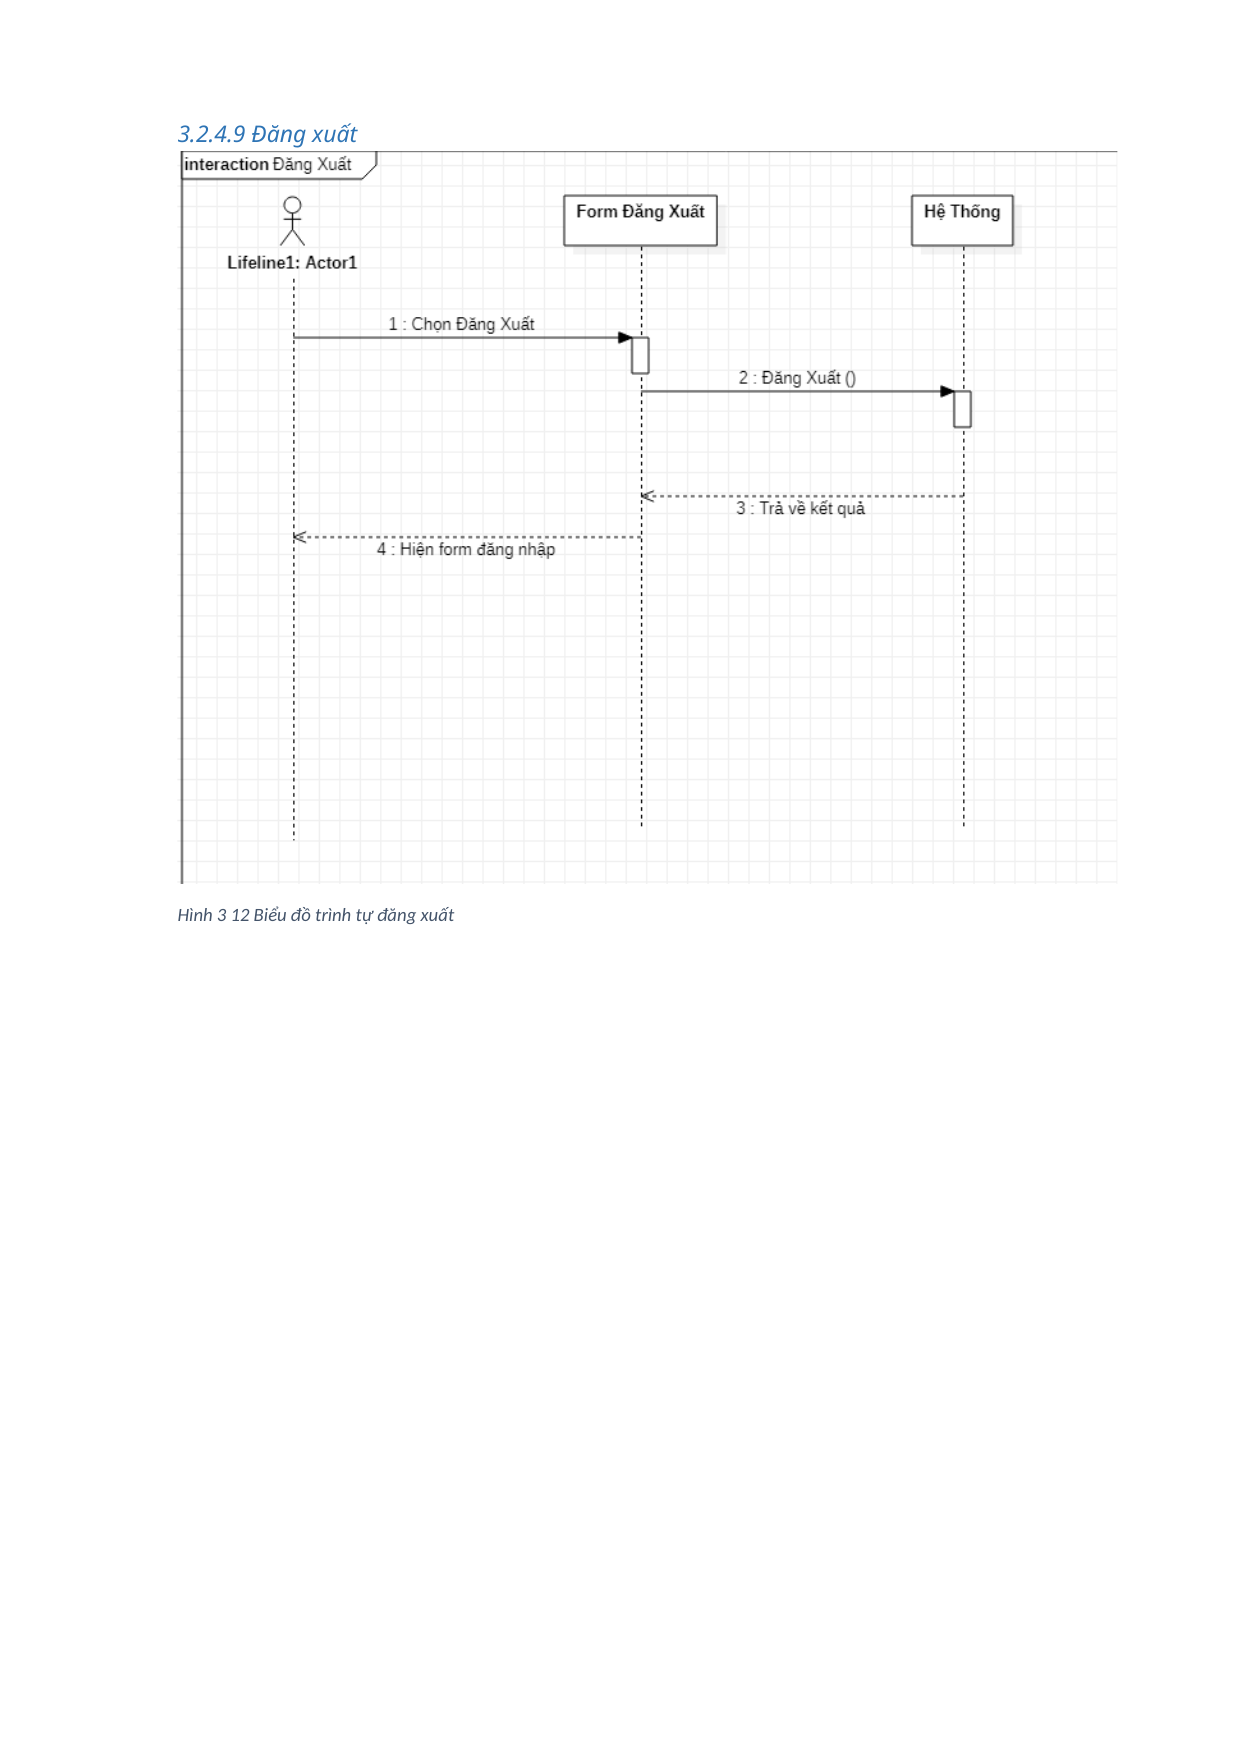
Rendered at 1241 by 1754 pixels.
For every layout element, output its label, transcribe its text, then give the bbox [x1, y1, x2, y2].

picture [177, 151, 1118, 884]
subtitle 3.2.4.9 Đăng xuất [177, 118, 1152, 149]
text Hình 3 12 Biểu đồ trình tự đăng xuất [177, 903, 1152, 926]
